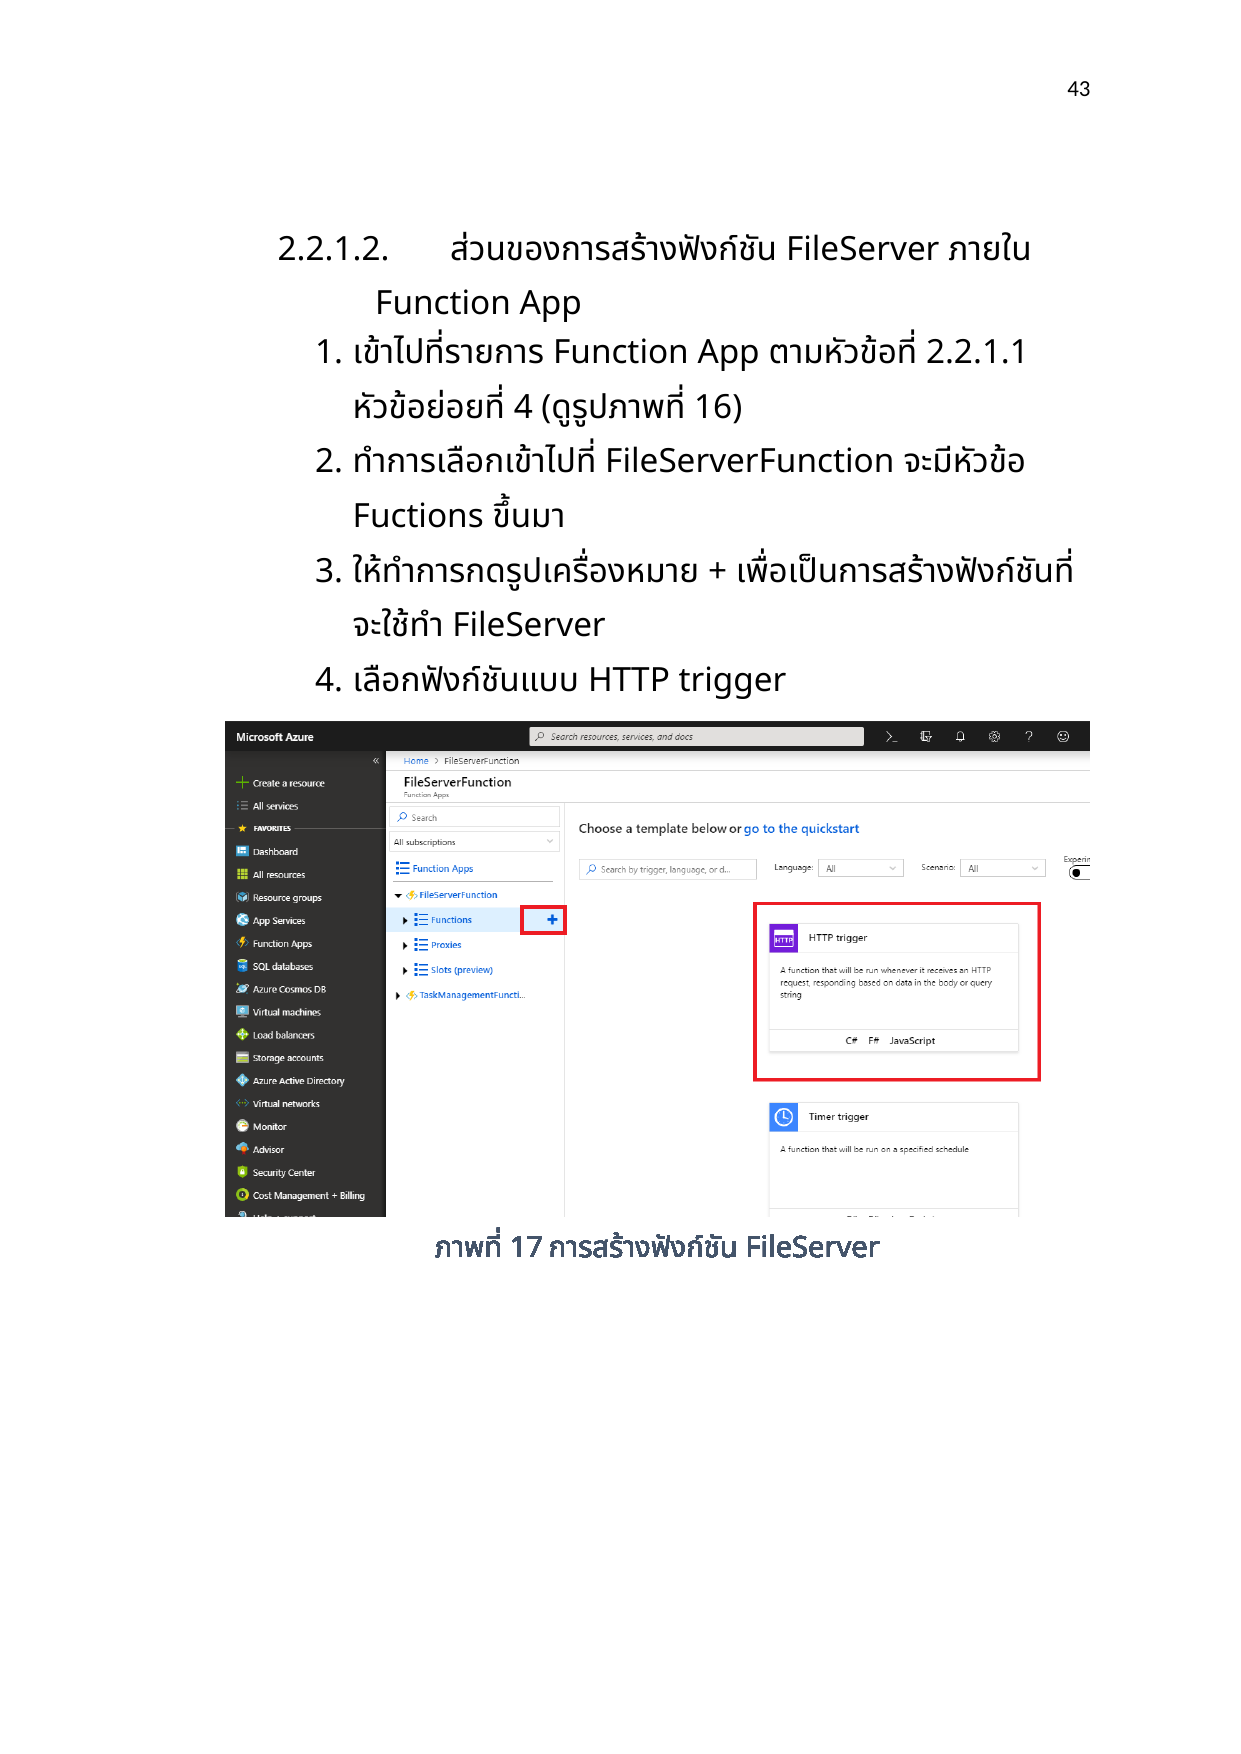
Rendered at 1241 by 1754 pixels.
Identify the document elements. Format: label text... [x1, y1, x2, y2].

list ให้ทำการกดรูปเครื่องหมาย + เพื่อเป็นการสร้างฟังก์ชันที่จะใช้ทำ FileServer [315, 546, 1090, 652]
list เข้าไปที่รายการ Function App ตามหัวข้อที่ 2.2.1.1 หัวข้อย่อยที่ 4 (ดูรูปภาพที่ 16) [315, 328, 1090, 433]
list ทำการเลือกเข้าไปที่ FileServerFunction จะมีหัวข้อ Fuctions ขึ้นมา [315, 437, 1090, 542]
list ส่วนของการสร้างฟังก์ชัน FileServer ภายใน Function App [277, 225, 1090, 324]
picture [225, 721, 1090, 1217]
list เลือกฟังก์ชันแบบ HTTP trigger [315, 656, 1090, 706]
